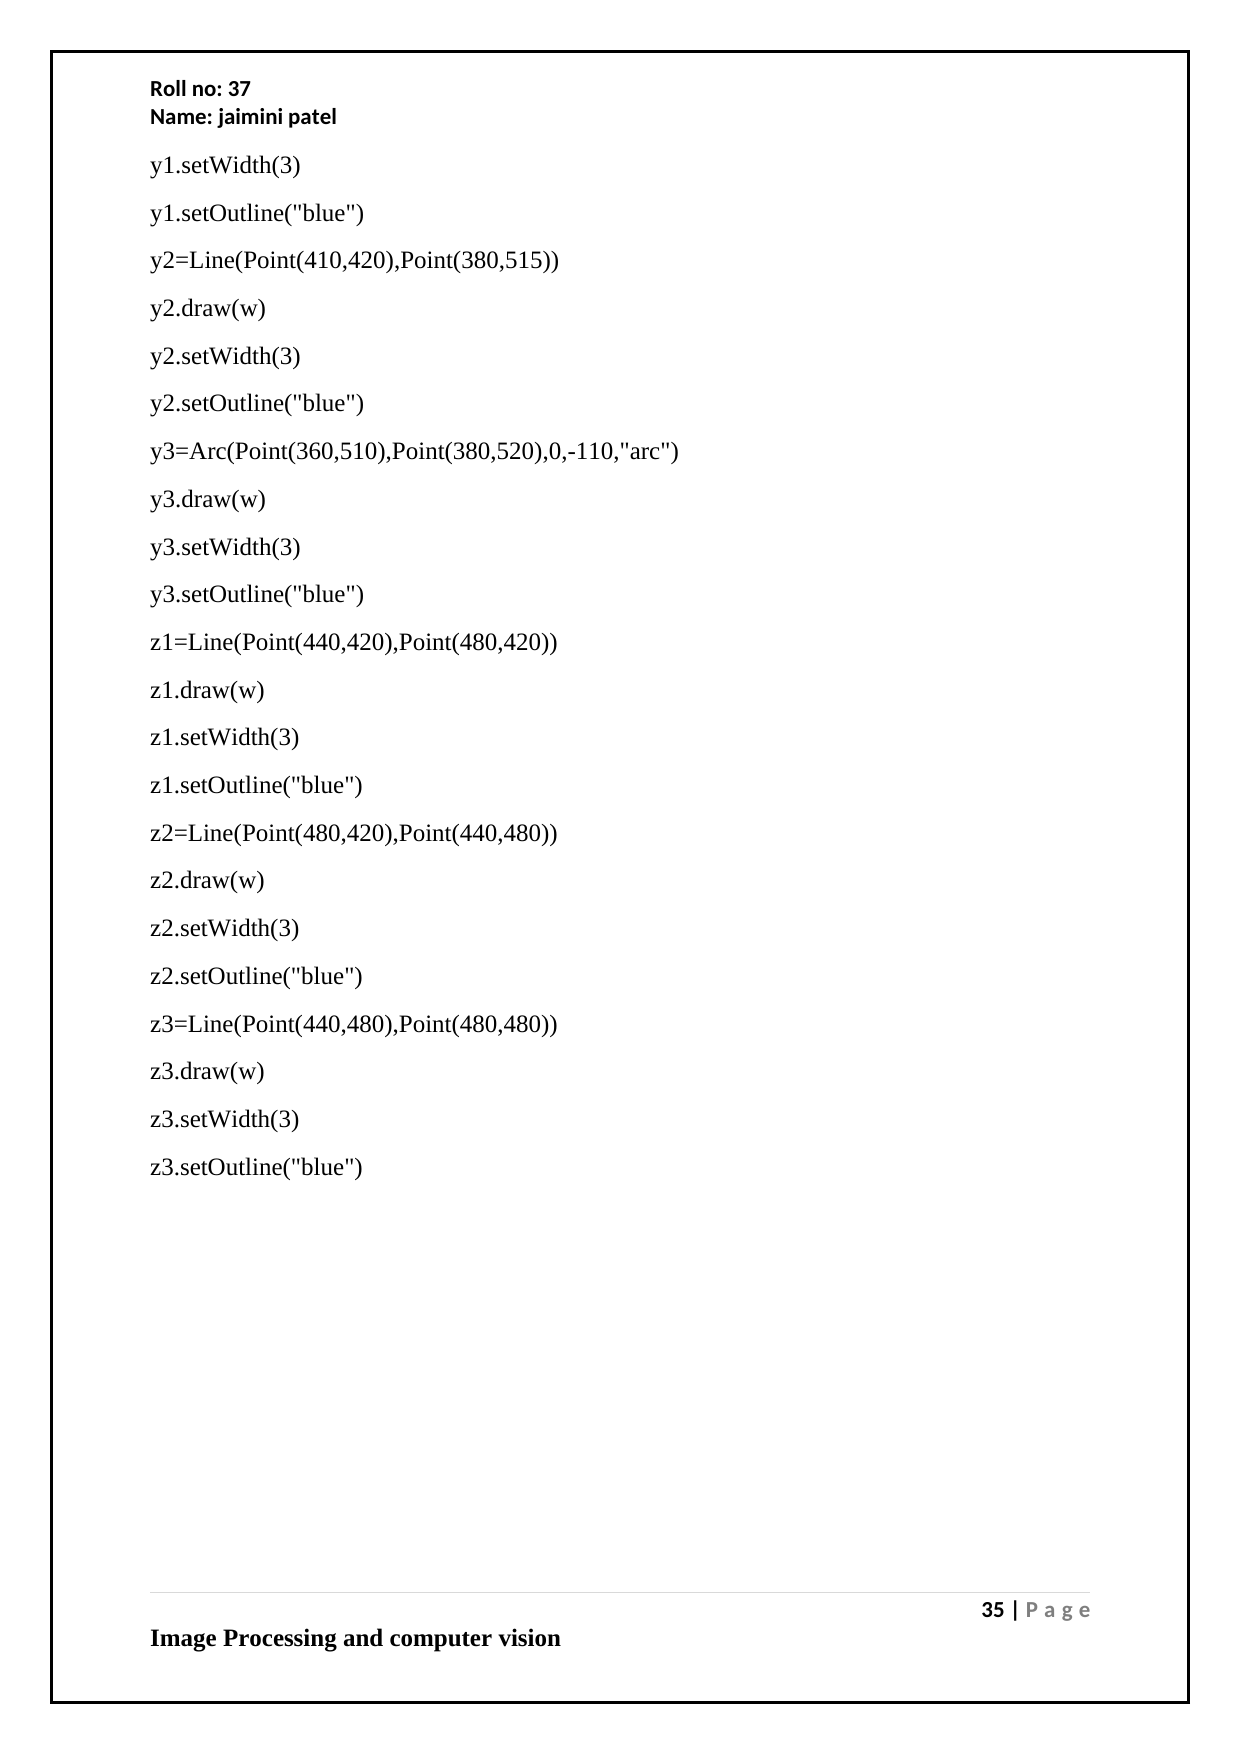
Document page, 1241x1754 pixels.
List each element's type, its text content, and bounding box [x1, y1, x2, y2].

text z1.draw(w) [150, 675, 1090, 703]
text y2.setWidth(3) [150, 341, 1090, 369]
text y1.setWidth(3) [150, 150, 1090, 179]
text y1.setOutline("blue") [150, 198, 1090, 226]
text z1.setWidth(3) [150, 722, 1090, 751]
text y3.setOutline("blue") [150, 579, 1090, 608]
text z2.draw(w) [150, 866, 1090, 894]
text z3.setWidth(3) [150, 1104, 1090, 1133]
text z2=Line(Point(480,420),Point(440,480)) [150, 818, 1090, 847]
text y2=Line(Point(410,420),Point(380,515)) [150, 245, 1090, 274]
text y3.draw(w) [150, 484, 1090, 513]
text z3.setOutline("blue") [150, 1152, 1090, 1181]
text y2.draw(w) [150, 293, 1090, 322]
text y2.setOutline("blue") [150, 388, 1090, 417]
text z1.setOutline("blue") [150, 770, 1090, 799]
text y3.setWidth(3) [150, 532, 1090, 560]
text z2.setOutline("blue") [150, 961, 1090, 990]
text z1=Line(Point(440,420),Point(480,420)) [150, 627, 1090, 656]
text y3=Arc(Point(360,510),Point(380,520),0,-110,"arc") [150, 436, 1090, 465]
text z3.draw(w) [150, 1056, 1090, 1085]
text z3=Line(Point(440,480),Point(480,480)) [150, 1009, 1090, 1037]
text z2.setWidth(3) [150, 913, 1090, 942]
